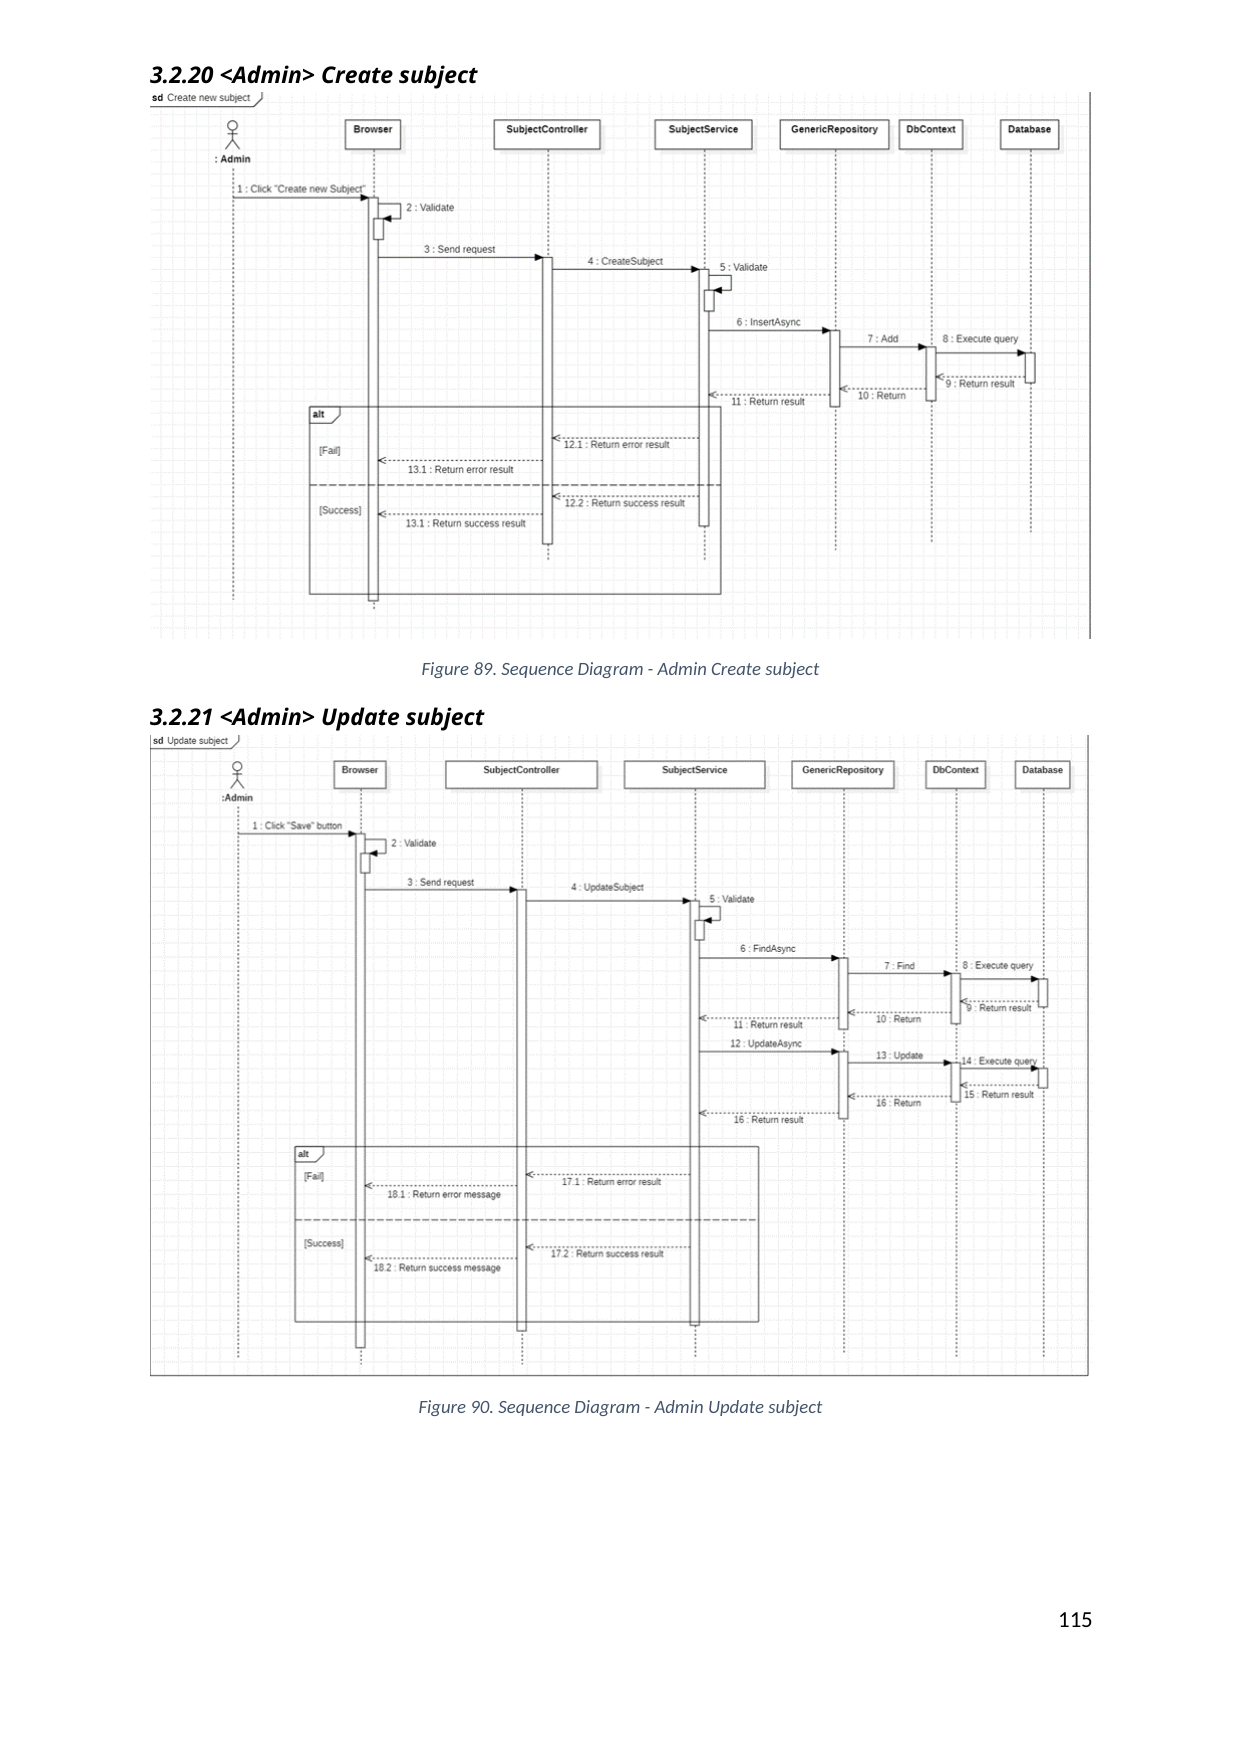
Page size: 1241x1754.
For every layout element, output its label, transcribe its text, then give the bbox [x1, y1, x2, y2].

subtitle 3.2.20 <Admin> Create subject [150, 59, 1093, 90]
picture [150, 735, 1093, 1377]
subtitle 3.2.21 <Admin> Update subject [150, 701, 1093, 732]
picture [150, 92, 1093, 639]
